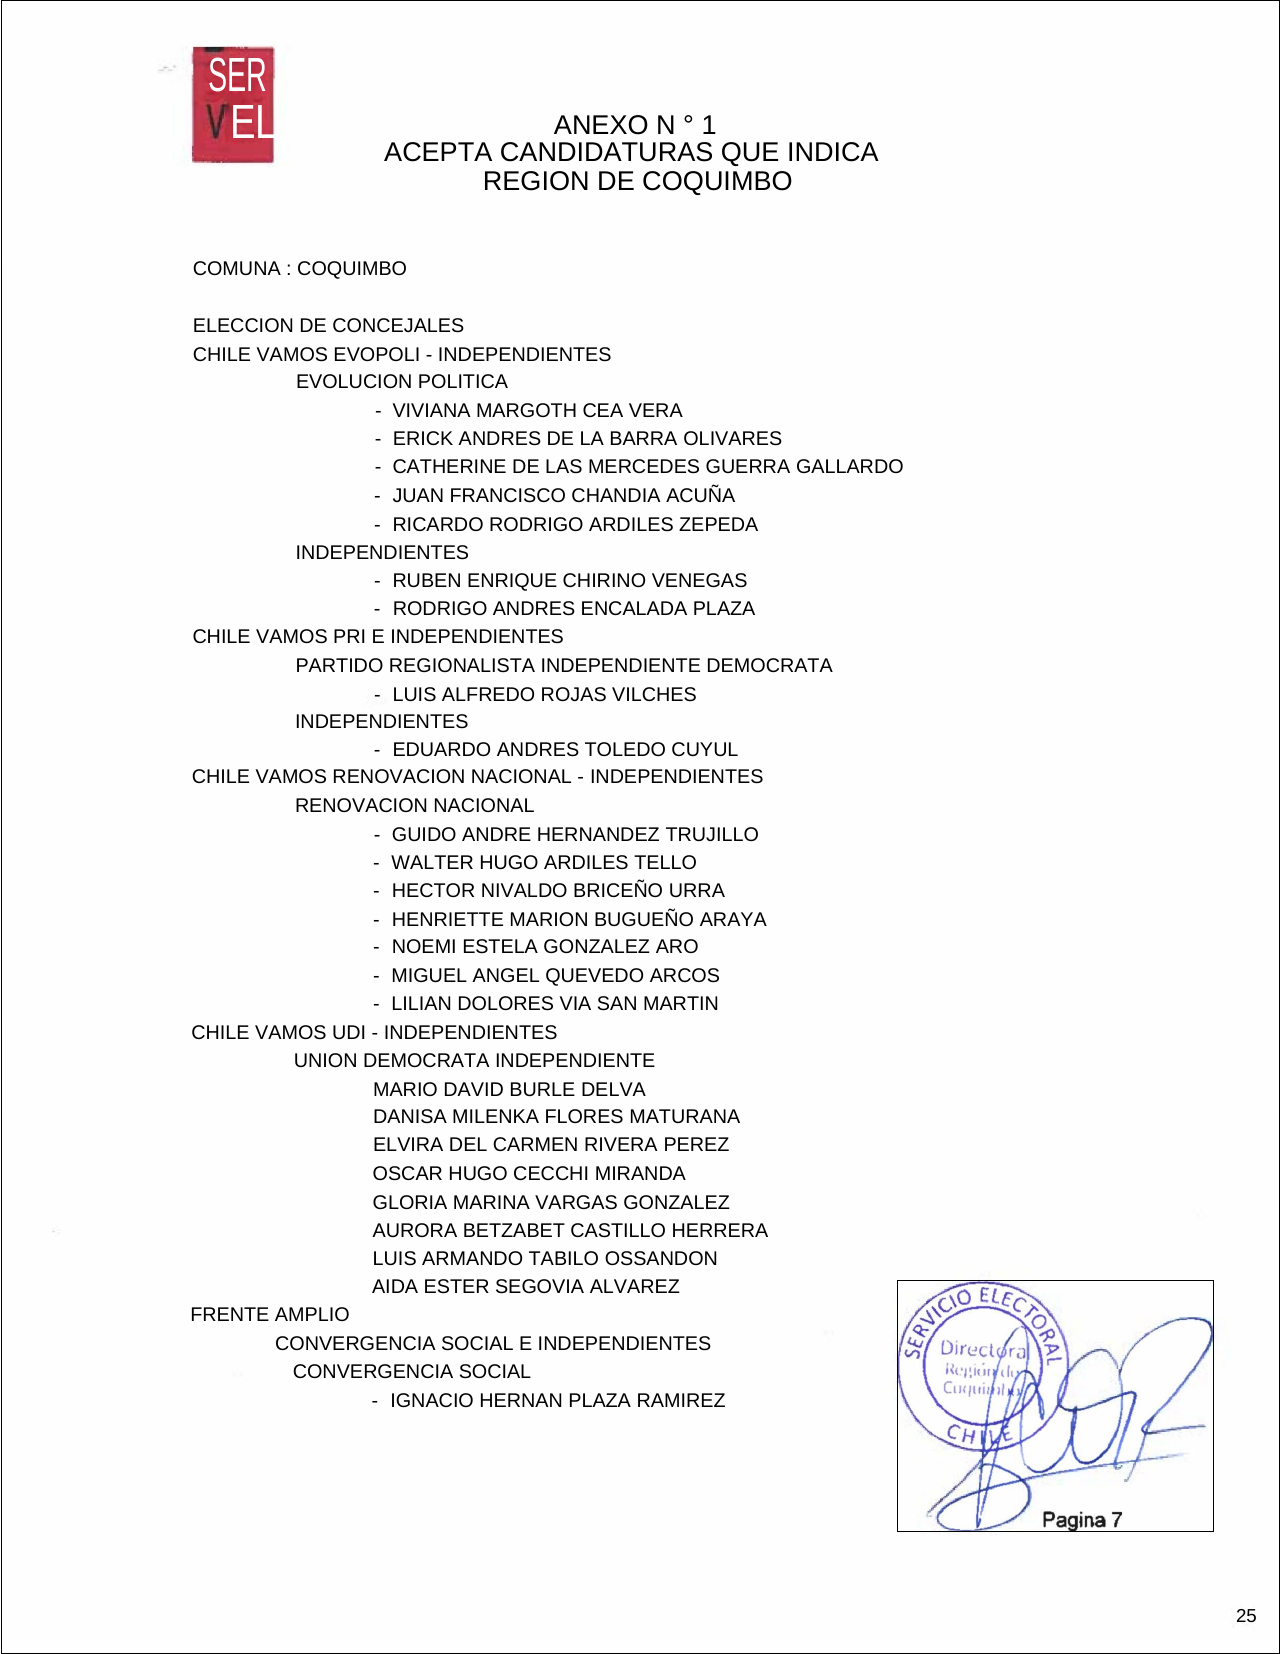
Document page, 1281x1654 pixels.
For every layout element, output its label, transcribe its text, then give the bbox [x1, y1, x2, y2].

text MARIO DAVID BURLE DELVA [373, 1078, 1268, 1101]
text DANISA MILENKA FLORES MATURANA [373, 1105, 1268, 1128]
list RUBEN ENRIQUE CHIRINO VENEGAS [374, 570, 1268, 591]
list EDUARDO ANDRES TOLEDO CUYUL CHILE VAMOS RENOVACION NACIONAL - INDEPENDIENTES [192, 738, 764, 788]
text LUIS ARMANDO TABILO OSSANDON [372, 1247, 1268, 1270]
list GUIDO ANDRE HERNANDEZ TRUJILLO [373, 823, 1268, 845]
text AURORA BETZABET CASTILLO HERRERA [372, 1219, 1268, 1241]
text ELVIRA DEL CARMEN RIVERA PEREZ [373, 1133, 1268, 1156]
picture [2, 1, 1279, 1653]
list MIGUEL ANGEL QUEVEDO ARCOS [373, 964, 1268, 987]
list LUIS ALFREDO ROJAS VILCHES INDEPENDIENTES [295, 682, 698, 733]
list NOEMI ESTELA GONZALEZ ARO [373, 935, 1268, 958]
list HENRIETTE MARION BUGUEÑO ARAYA [373, 908, 1268, 931]
text CHILE VAMOS EVOPOLI - INDEPENDIENTES EVOLUCION POLITICA [193, 343, 614, 393]
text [275, 1332, 714, 1383]
list ERICK ANDRES DE LA BARRA OLIVARES [374, 427, 1268, 449]
text 25 [179, 1605, 1257, 1627]
text COMUNA : COQUIMBO ELECCION DE CONCEJALES [193, 222, 466, 336]
list LILIAN DOLORES VIA SAN MARTIN CHILE VAMOS UDI - INDEPENDIENTES [191, 992, 720, 1044]
list JUAN FRANCISCO CHANDIA ACUÑA [374, 484, 1268, 507]
text AIDA ESTER SEGOVIA ALVAREZ [372, 1275, 1268, 1298]
subtitle SER [208, 53, 1268, 101]
text EL ANEXO N ° 1 [230, 101, 1268, 143]
list WALTER HUGO ARDILES TELLO [373, 851, 1268, 874]
text REGION DE COQUIMBO [483, 167, 1268, 196]
text RENOVACION NACIONAL [295, 793, 1268, 816]
text GLORIA MARINA VARGAS GONZALEZ [372, 1191, 1268, 1213]
list HECTOR NIVALDO BRICEÑO URRA [373, 879, 1268, 902]
list RICARDO RODRIGO ARDILES ZEPEDA INDEPENDIENTES [295, 513, 759, 564]
text OSCAR HUGO CECCHI MIRANDA [372, 1162, 1268, 1184]
text FRENTE AMPLIO [190, 1303, 1268, 1326]
text ACEPTA CANDIDATURAS QUE INDICA [384, 143, 1268, 167]
list RODRIGO ANDRES ENCALADA PLAZA CHILE VAMOS PRI E INDEPENDIENTES [192, 597, 756, 647]
list CATHERINE DE LAS MERCEDES GUERRA GALLARDO [374, 455, 1268, 478]
text UNION DEMOCRATA INDEPENDIENTE [294, 1050, 1268, 1072]
list VIVIANA MARGOTH CEA VERA [375, 399, 1268, 421]
text PARTIDO REGIONALISTA INDEPENDIENTE DEMOCRATA [295, 653, 1268, 676]
list IGNACIO HERNAN PLAZA RAMIREZ [371, 1389, 1268, 1412]
